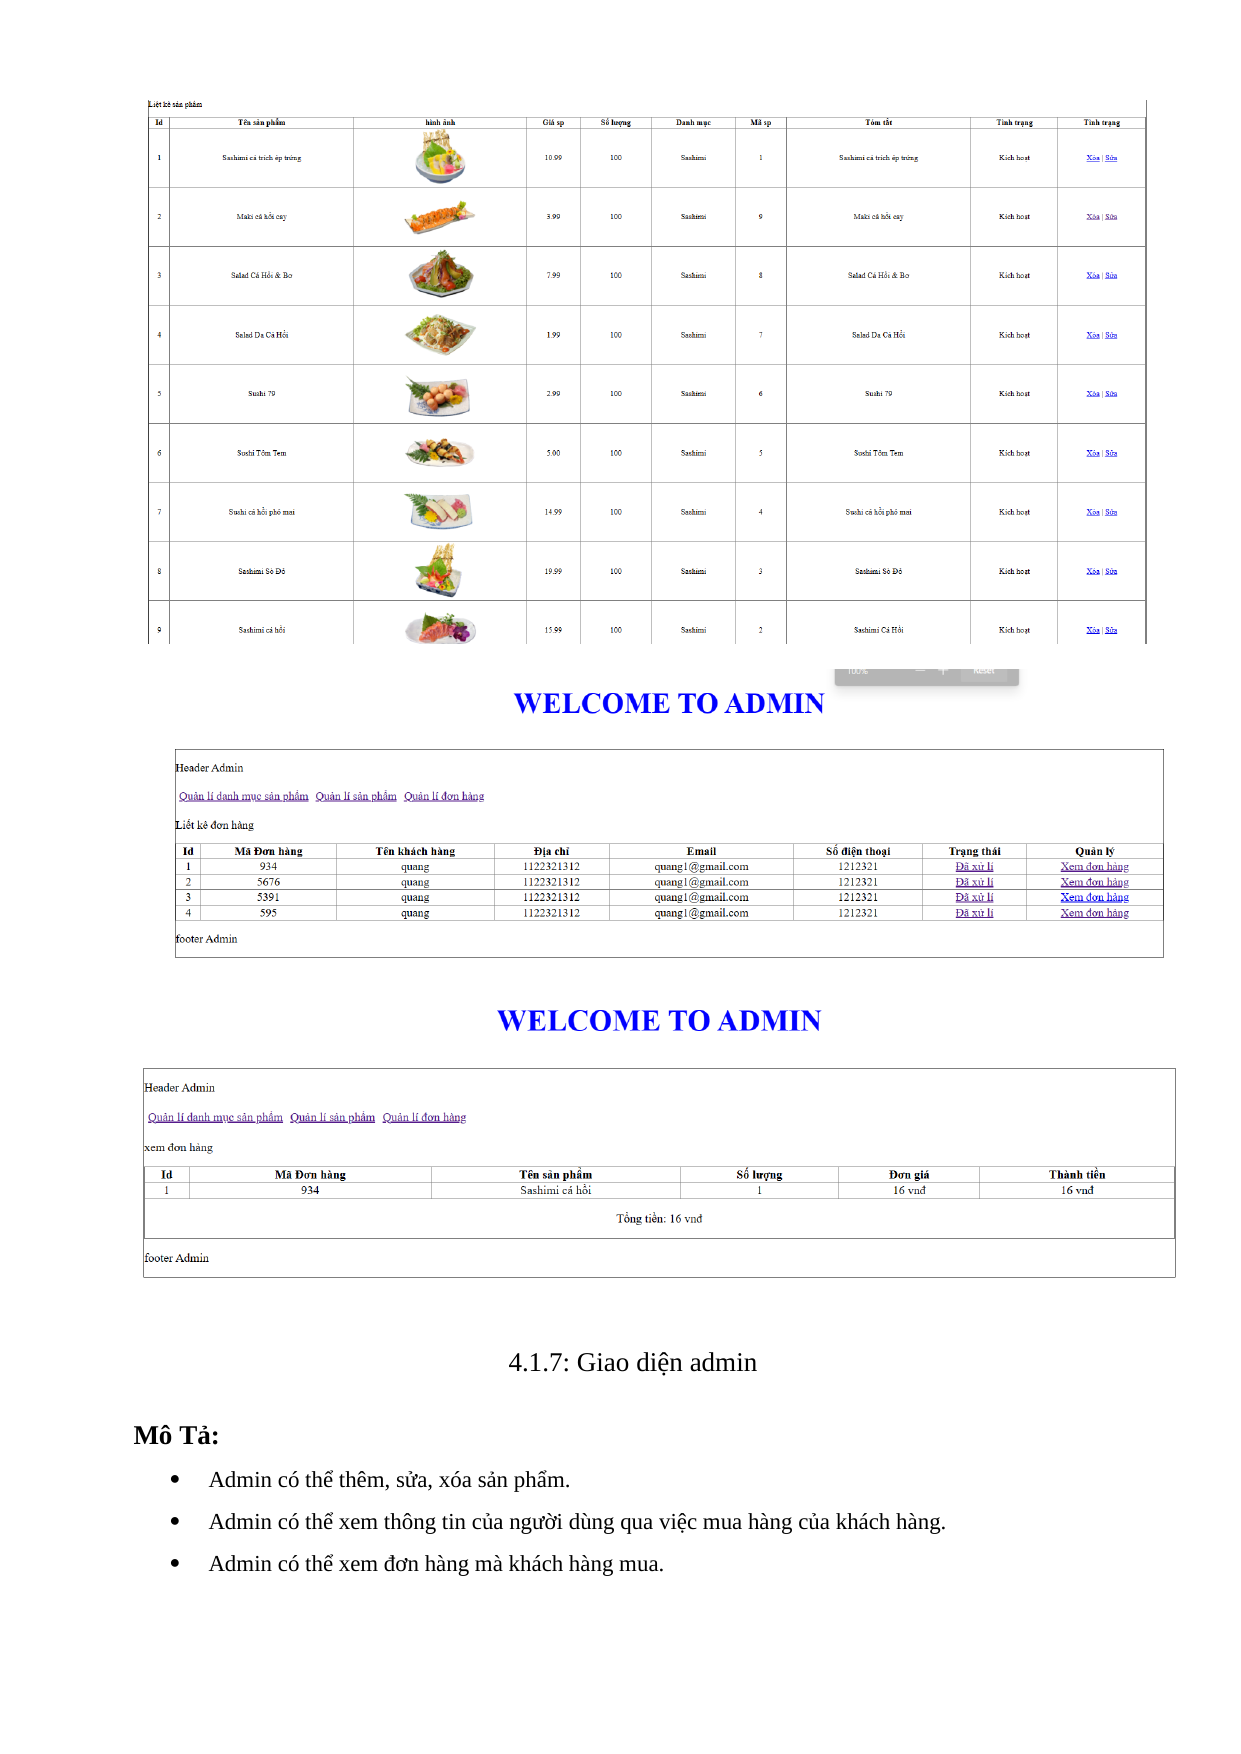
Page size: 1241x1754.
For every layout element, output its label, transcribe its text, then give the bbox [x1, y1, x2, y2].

text 4.1.7: Giao diện admin [133, 1346, 1188, 1377]
list Admin có thể xem đơn hàng mà khách hàng mua. [171, 1550, 1188, 1576]
picture [133, 669, 1189, 966]
list Admin có thể xem thông tin của người dùng qua việc mua hàng của khách hàng. [171, 1508, 1188, 1534]
text Mô Tả: [133, 1419, 1188, 1450]
picture [133, 991, 1189, 1320]
picture [133, 100, 1189, 644]
list Admin có thể thêm, sửa, xóa sản phẩm. [171, 1466, 1188, 1492]
